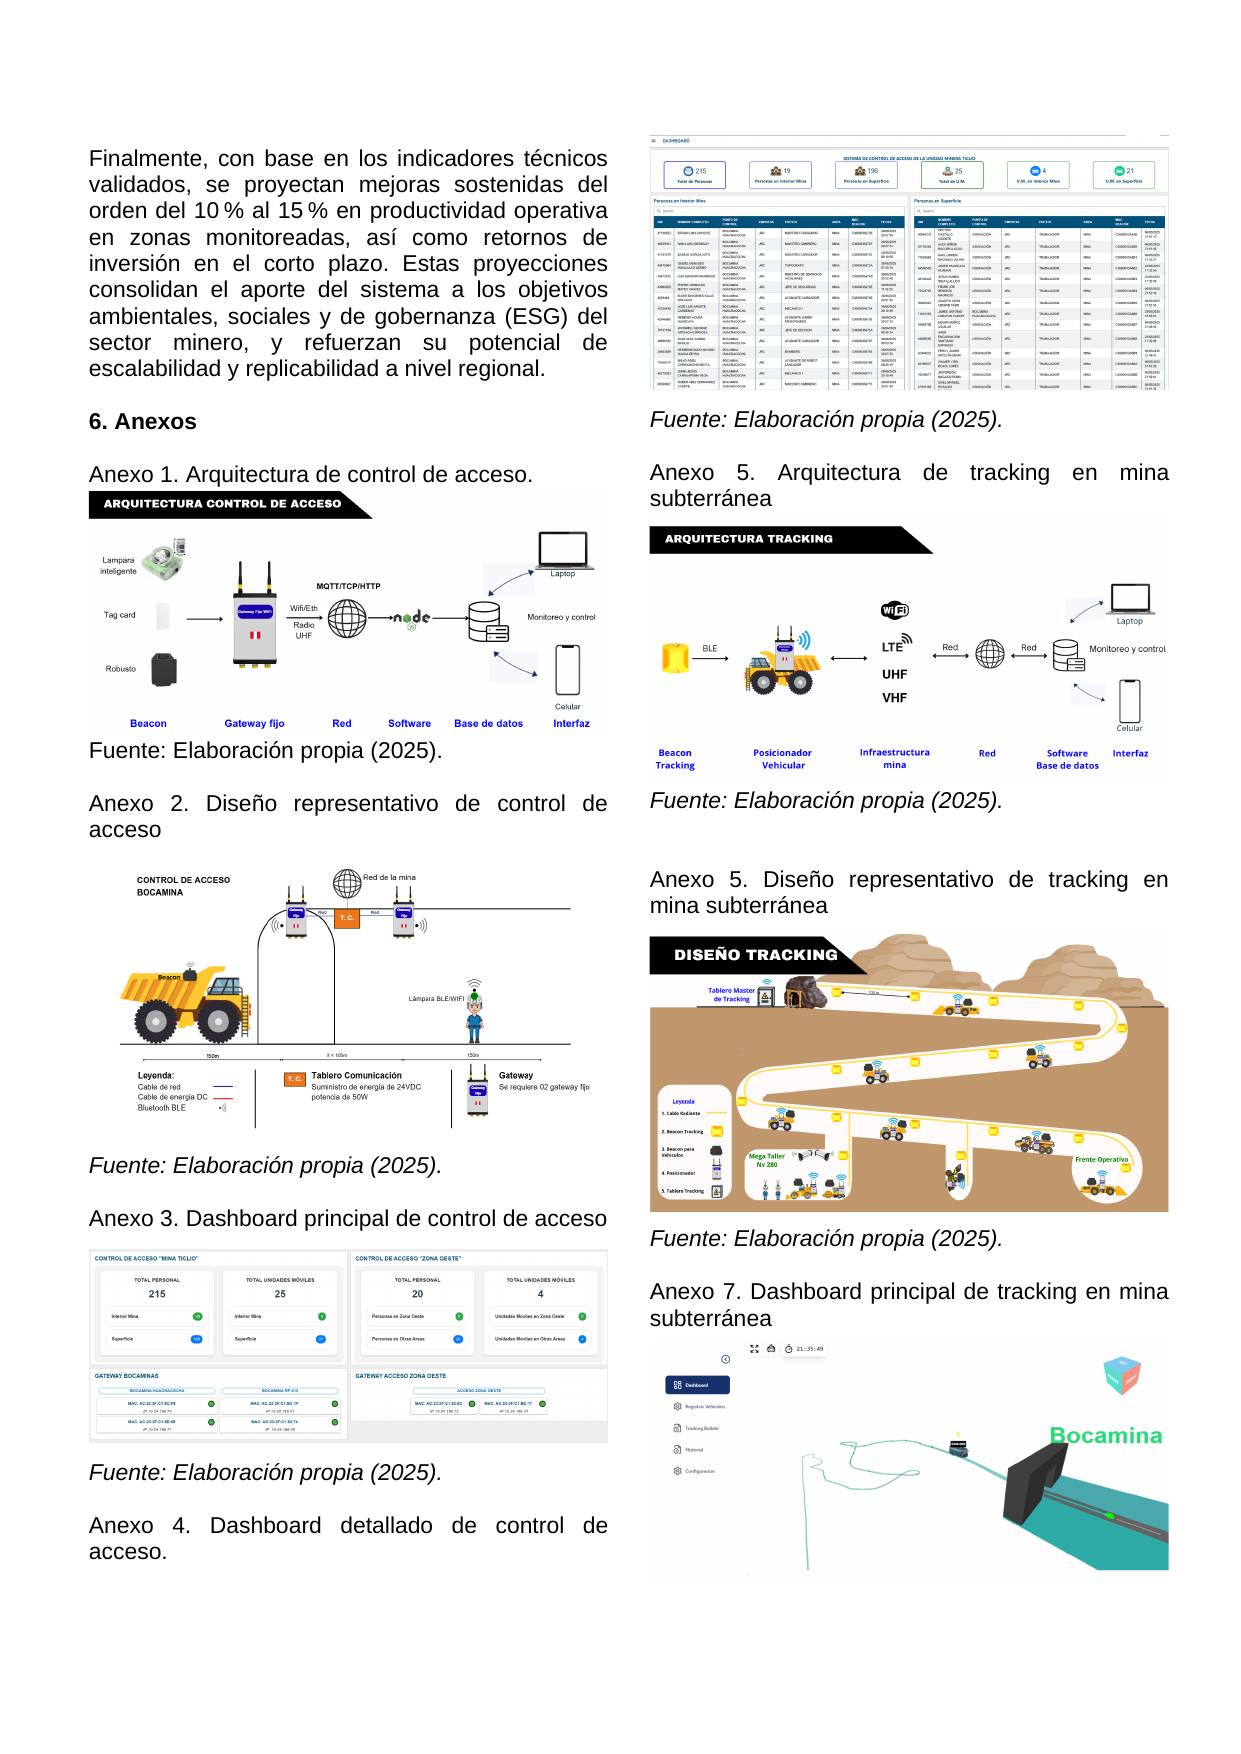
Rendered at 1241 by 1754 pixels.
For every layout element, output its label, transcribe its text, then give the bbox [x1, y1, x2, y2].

text Anexo 1. Arquitectura de control de acceso. [89, 461, 608, 487]
picture [88, 487, 608, 738]
picture [88, 1249, 608, 1443]
text 6. Anexos [89, 408, 608, 434]
text Fuente: Elaboración propia (2025). [89, 1152, 608, 1179]
text Fuente: Elaboración propia (2025). [649, 406, 1169, 433]
text Anexo 2. Diseño representativo de control de acceso [89, 790, 608, 843]
text Finalmente, con base en los indicadores técnicos validados, se proyectan mejoras sostenidas del orden del 10 % al 15 % en productividad operativa en zonas monitoreadas, así como retornos de inversión en el corto plazo. Estas proyecciones consolidan el aporte del sistema a los objetivos ambientales, sociales y de gobernanza (ESG) del sector minero, y refuerzan su potencial de escalabilidad y replicabilidad a nivel regional. [89, 144, 608, 382]
text Fuente: Elaboración propia (2025). [89, 1459, 608, 1486]
text Anexo 5. Diseño representativo de tracking en mina subterránea [649, 866, 1169, 919]
picture [649, 135, 1169, 390]
picture [649, 933, 1169, 1212]
picture [649, 1342, 1169, 1585]
text Fuente: Elaboración propia (2025). [649, 787, 1169, 813]
picture [649, 511, 1169, 787]
text Anexo 7. Dashboard principal de tracking en mina subterránea [649, 1278, 1169, 1331]
text Anexo 5. Arquitectura de tracking en mina subterránea [649, 459, 1169, 511]
text Fuente: Elaboración propia (2025). [89, 738, 608, 764]
text Anexo 3. Dashboard principal de control de acceso [89, 1205, 608, 1232]
text Anexo 4. Dashboard detallado de control de acceso. [89, 1512, 608, 1565]
picture [88, 863, 608, 1136]
text Fuente: Elaboración propia (2025). [649, 1225, 1169, 1252]
